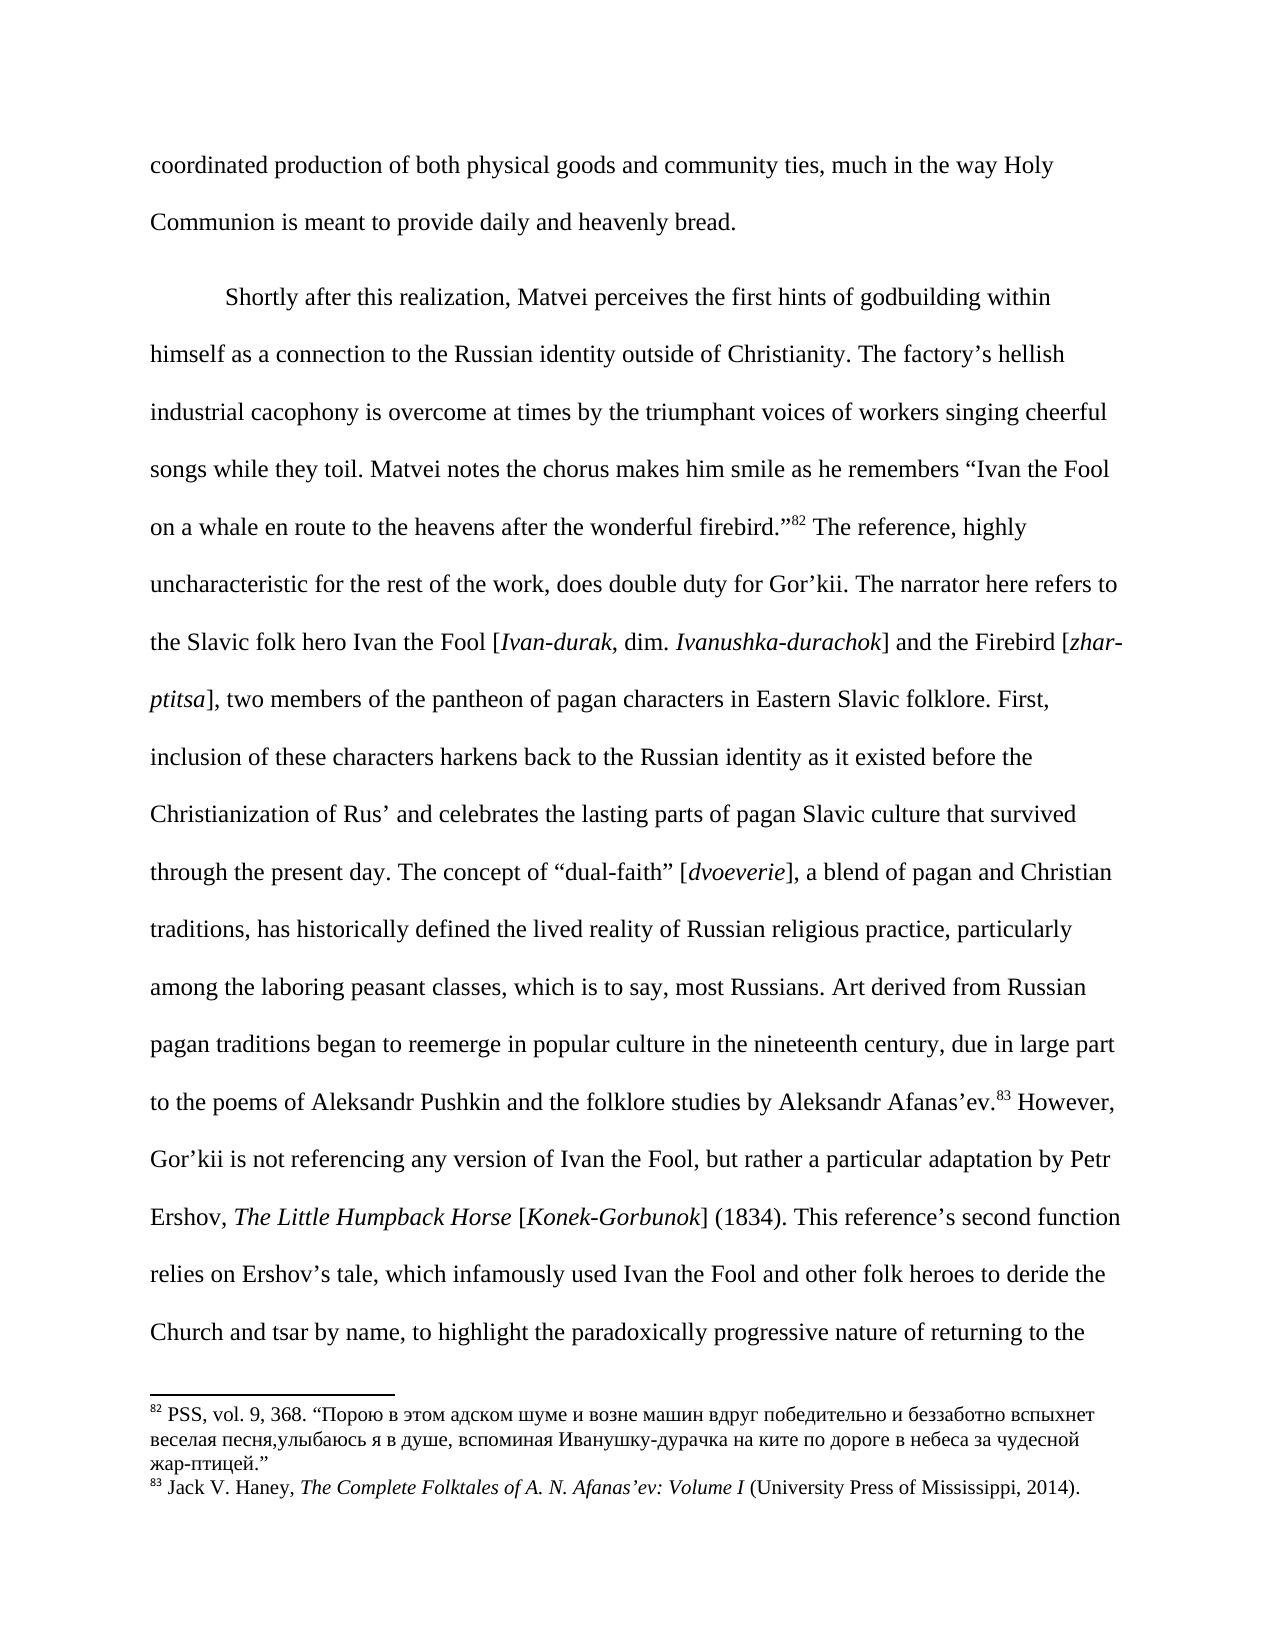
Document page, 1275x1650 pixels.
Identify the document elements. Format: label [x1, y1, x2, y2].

text [150, 282, 1125, 1345]
text [150, 150, 1125, 236]
